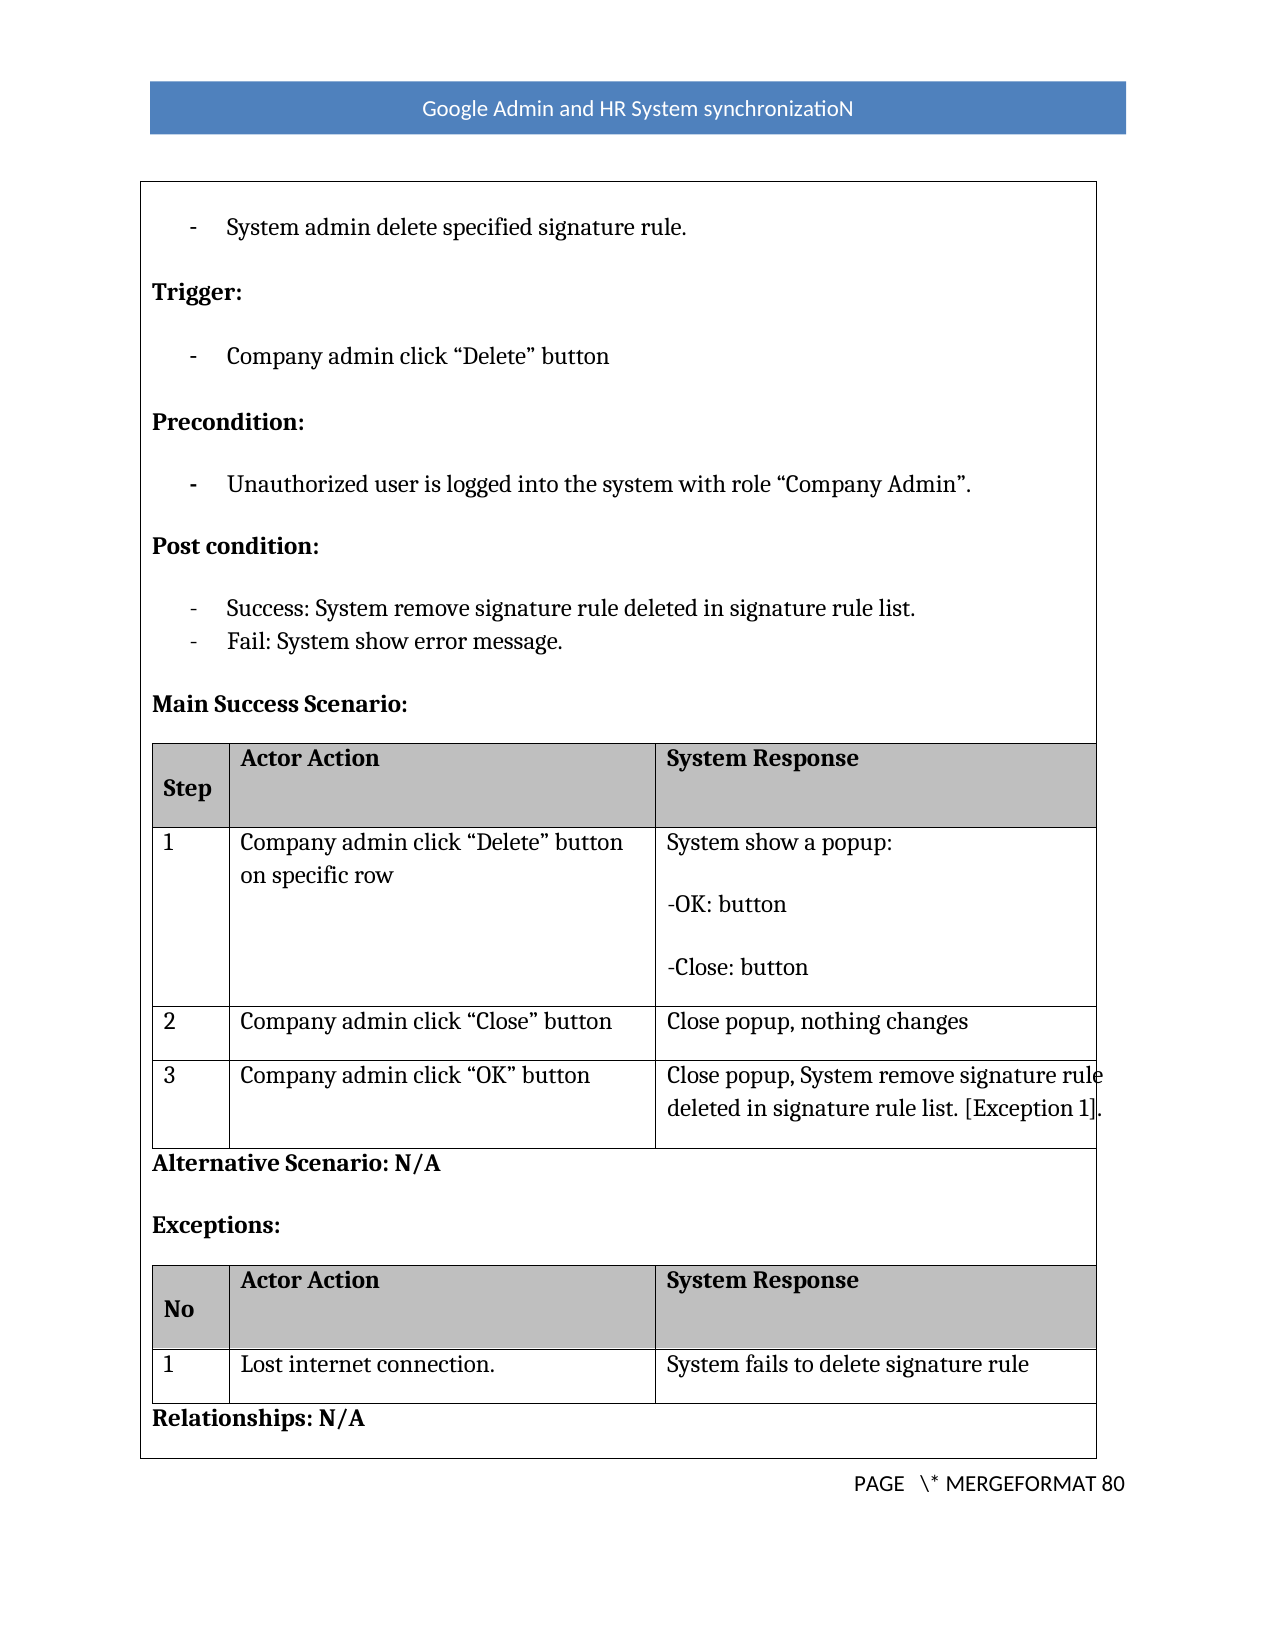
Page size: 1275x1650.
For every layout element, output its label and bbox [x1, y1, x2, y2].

table_cell [141, 182, 1096, 1457]
